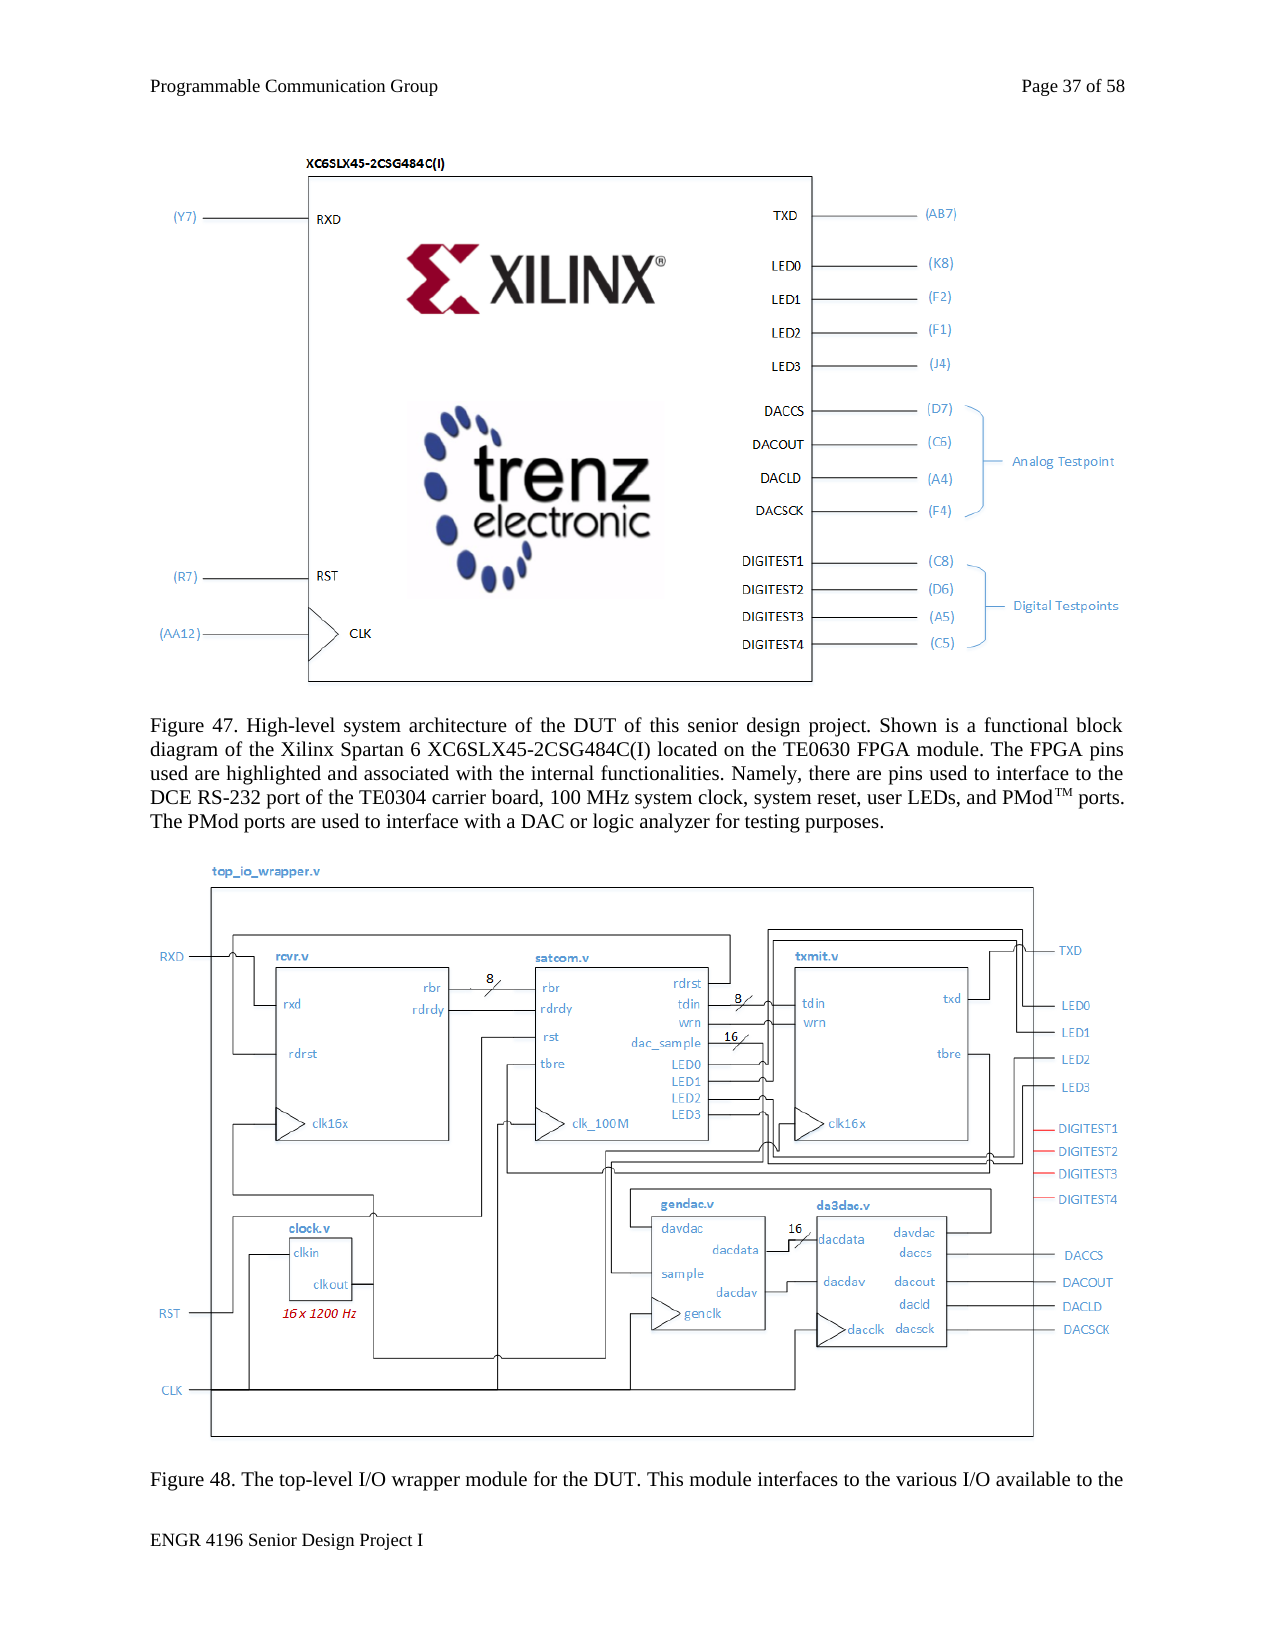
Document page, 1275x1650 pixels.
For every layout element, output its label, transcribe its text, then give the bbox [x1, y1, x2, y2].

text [150, 1467, 1125, 1491]
picture [150, 150, 1125, 688]
picture [150, 857, 1125, 1443]
text Figure 47. High-level system architecture of the DUT of this senior design project. Shown is a functional block diagram of the Xilinx Spartan 6 XC6SLX45-2CSG484C(I) located on the TE0630 FPGA module. The FPGA pins used are highlighted and associated with the internal functionalities. Namely, there are pins used to interface to the DCE RS-232 port of the TE0304 carrier board, 100 MHz system clock, system reset, user LEDs, and PModTM ports. The PMod ports are used to interface with a DAC or logic analyzer for testing purposes. [150, 713, 1125, 833]
